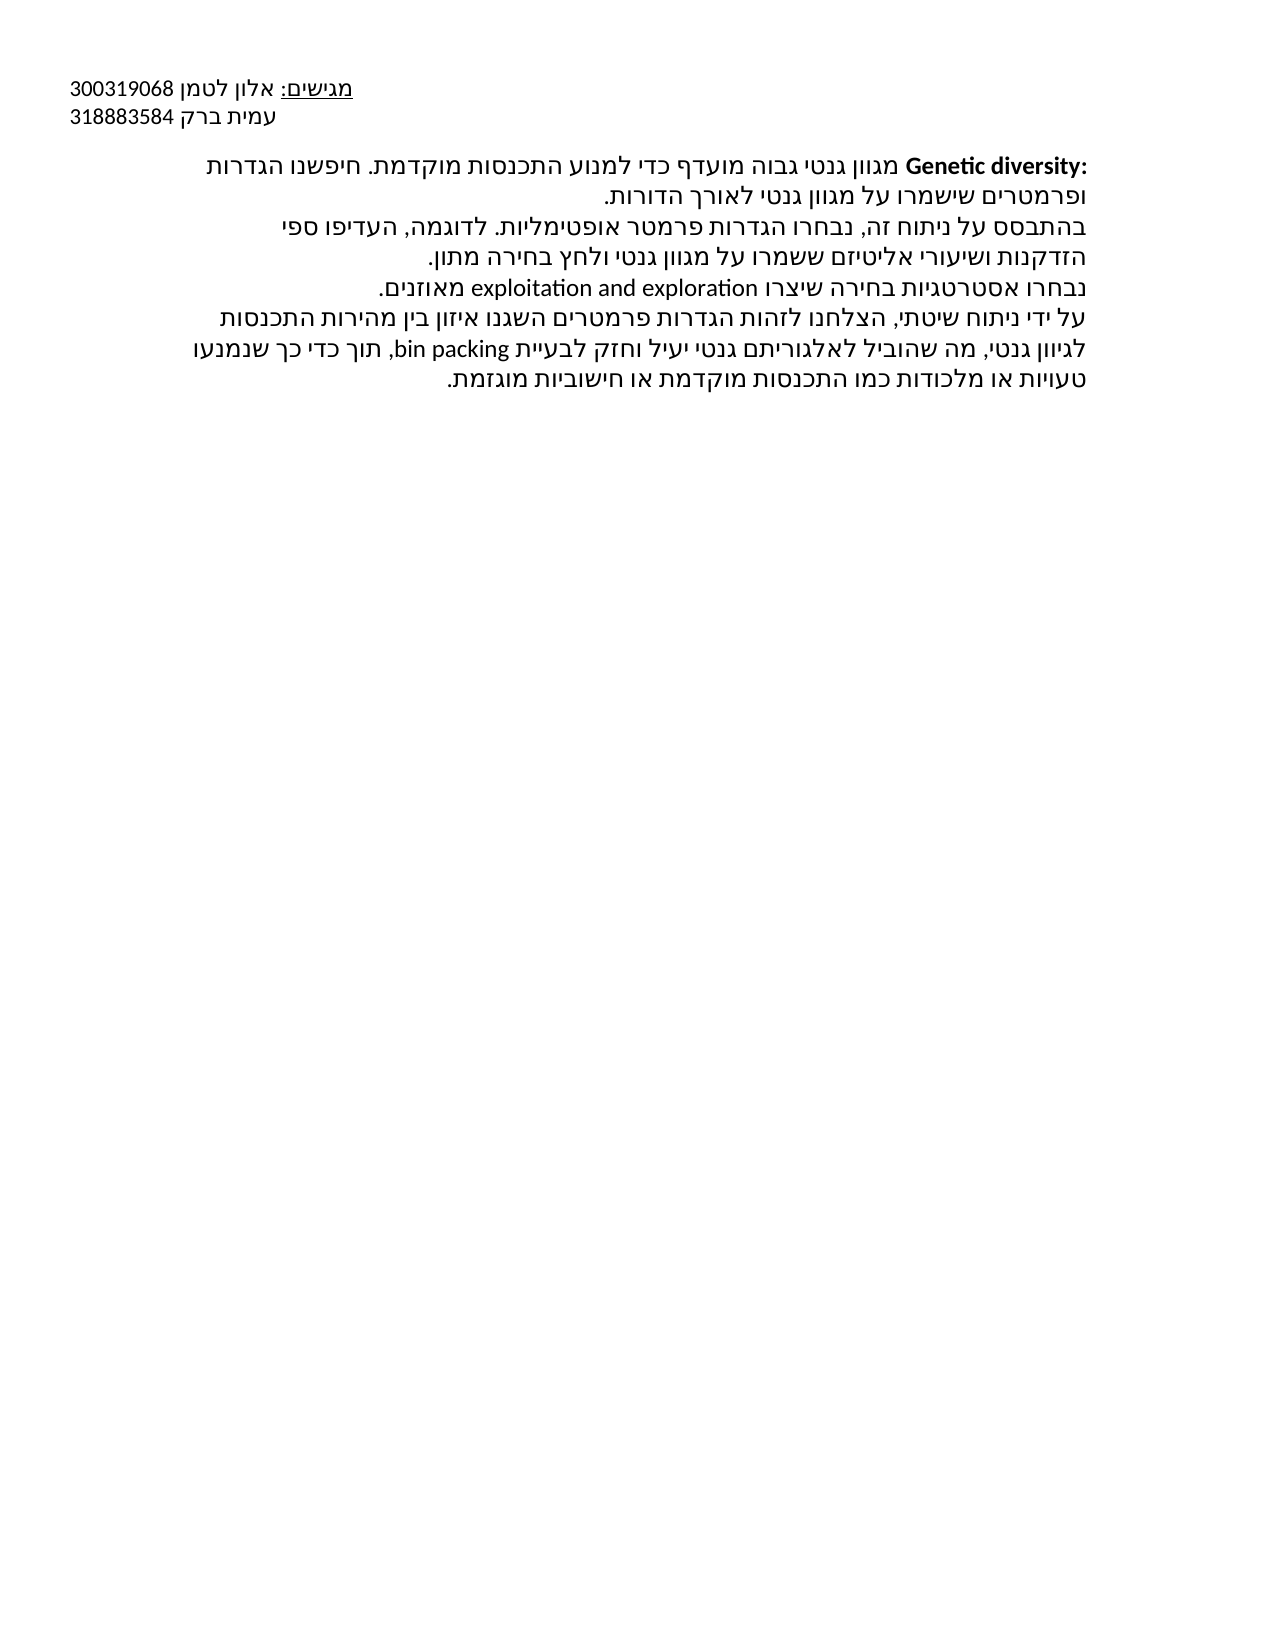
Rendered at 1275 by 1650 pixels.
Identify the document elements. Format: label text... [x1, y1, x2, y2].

text על ידי ניתוח שיטתי, הצלחנו לזהות הגדרות פרמטרים השגנו איזון בין מהירות התכנסות לגיוון גנטי, מה שהוביל לאלגוריתם גנטי יעיל וחזק לבעיית bin packing, תוך כדי כך שנמנעו טעויות או מלכודות כמו התכנסות מוקדמת או חישוביות מוגזמת. [187, 303, 1087, 394]
text :Genetic diversity מגוון גנטי גבוה מועדף כדי למנוע התכנסות מוקדמת. חיפשנו הגדרות ופרמטרים שישמרו על מגוון גנטי לאורך הדורות. [187, 150, 1087, 211]
text נבחרו אסטרטגיות בחירה שיצרו exploitation and exploration מאוזנים. [187, 272, 1087, 303]
text בהתבסס על ניתוח זה, נבחרו הגדרות פרמטר אופטימליות. לדוגמה, העדיפו ספי הזדקנות ושיעורי אליטיזם ששמרו על מגוון גנטי ולחץ בחירה מתון. [187, 211, 1087, 272]
